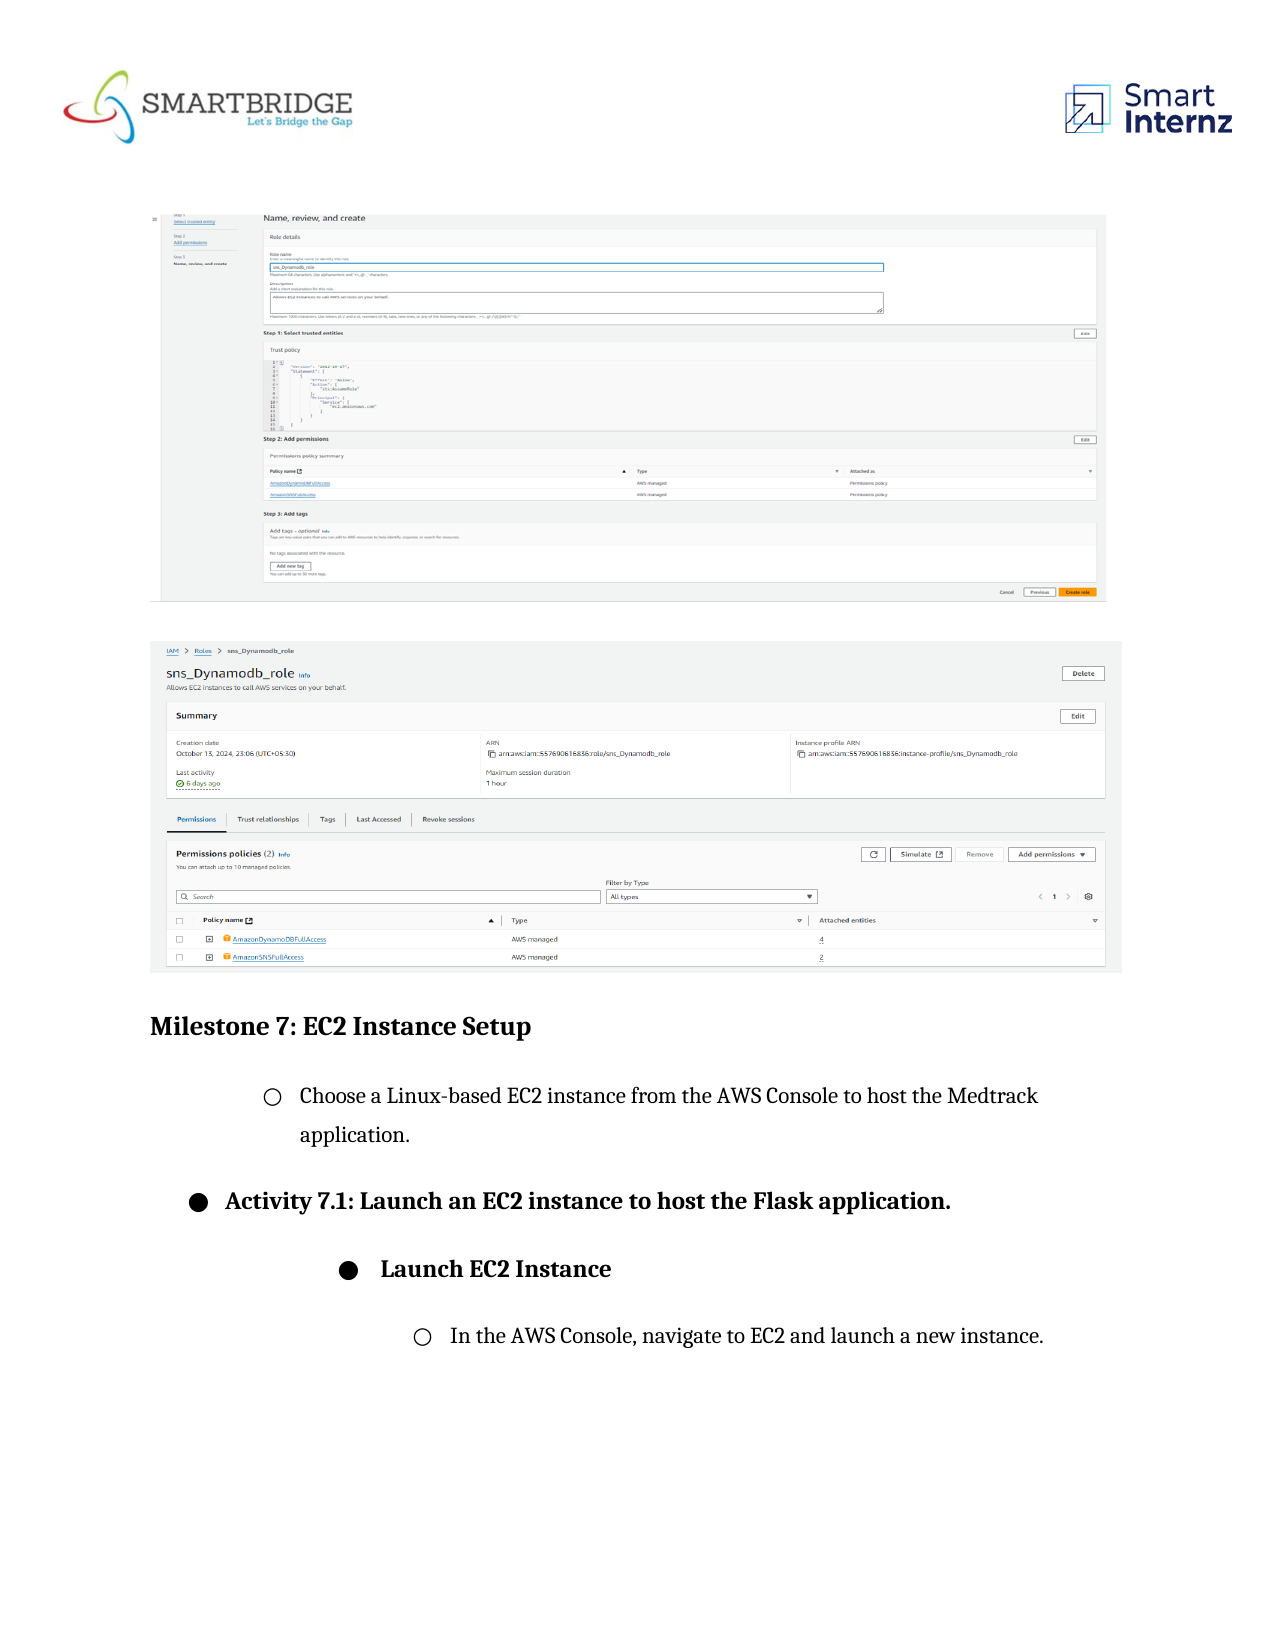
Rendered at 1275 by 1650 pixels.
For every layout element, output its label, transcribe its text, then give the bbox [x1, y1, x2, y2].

text Milestone 7: EC2 Instance Setup [150, 1011, 1125, 1042]
picture [150, 641, 1122, 973]
list Choose a Linux-based EC2 instance from the AWS Console to host the Medtrack application. [262, 1083, 1125, 1149]
picture [1060, 83, 1237, 133]
picture [60, 65, 357, 149]
list Activity 7.1: Launch an EC2 instance to host the Flask application. [187, 1187, 1125, 1216]
list Launch EC2 Instance [337, 1255, 1125, 1284]
picture [150, 214, 1107, 602]
list In the AWS Console, navigate to EC2 and launch a new instance. [412, 1323, 1125, 1349]
